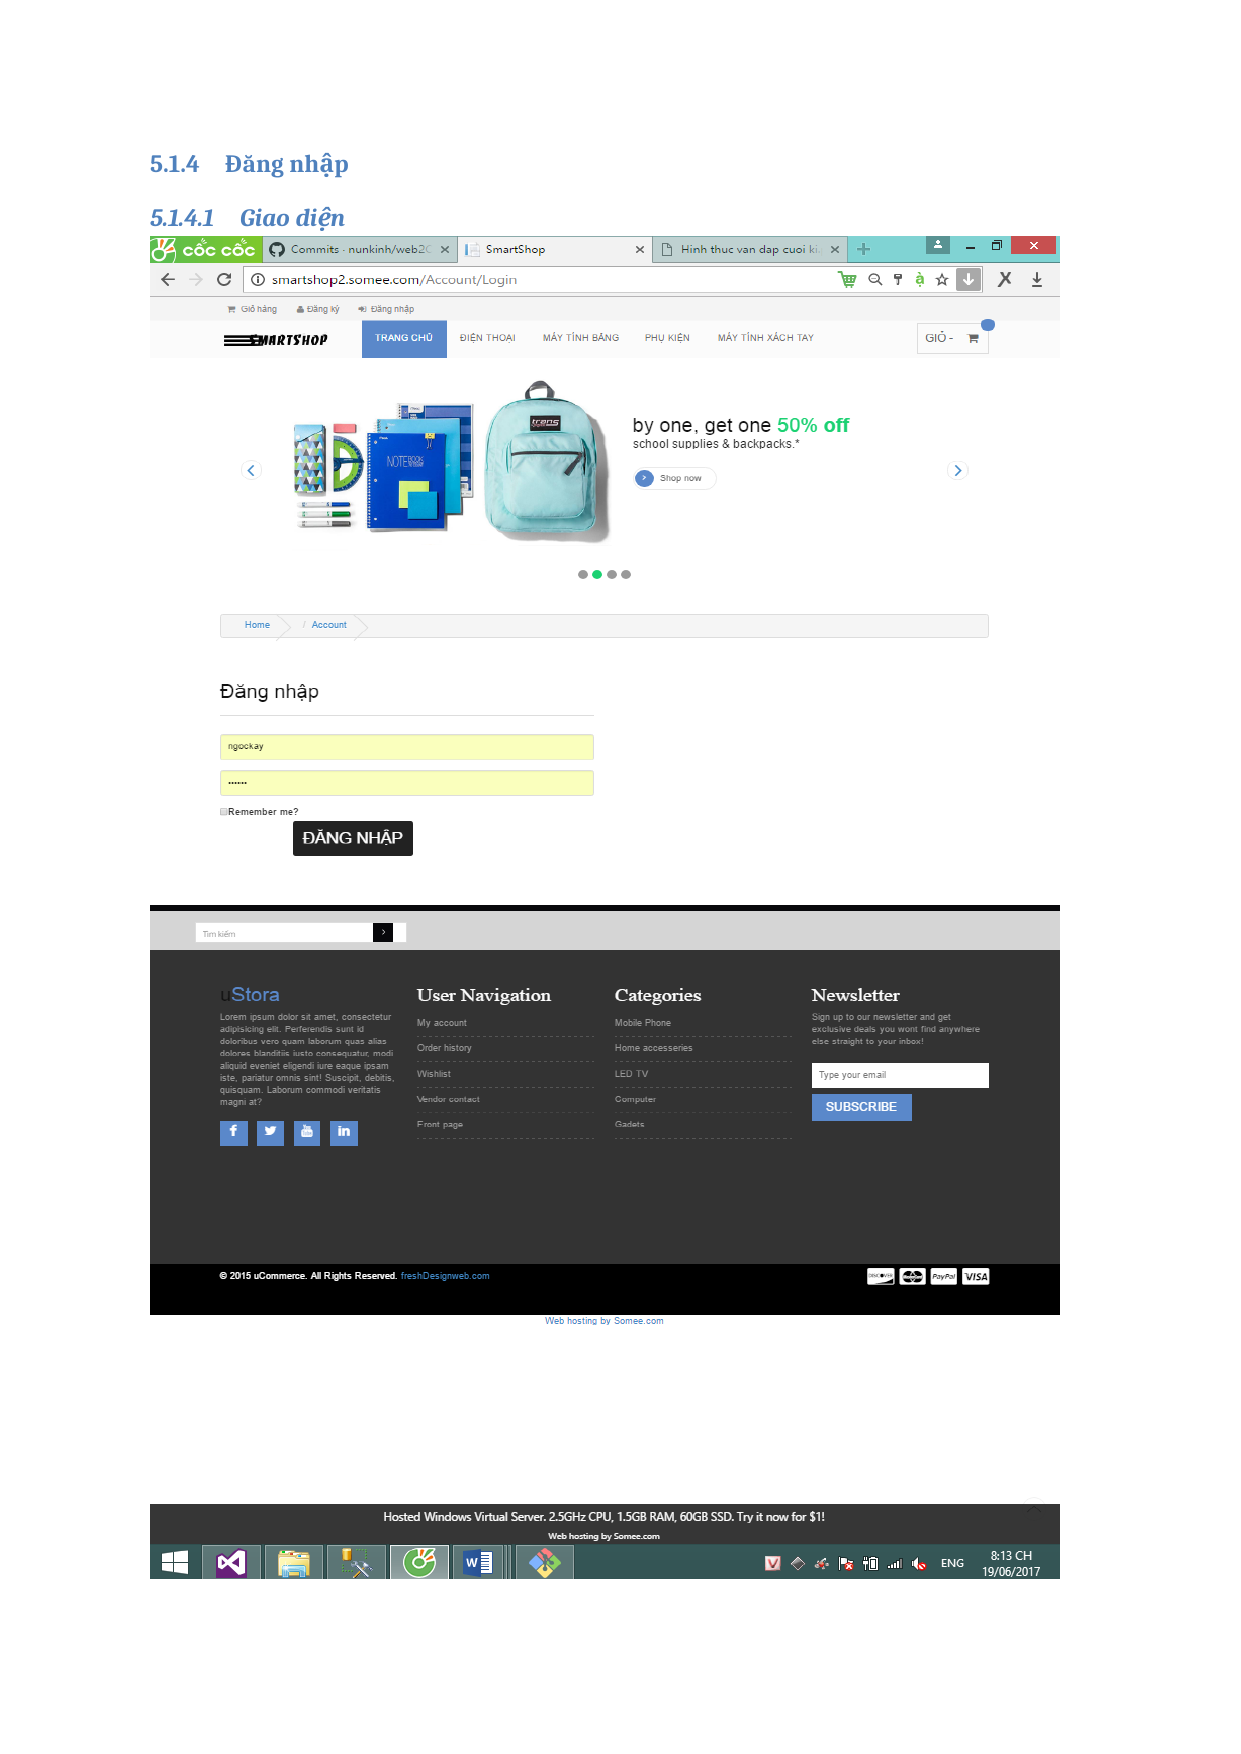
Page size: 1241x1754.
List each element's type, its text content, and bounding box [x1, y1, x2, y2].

picture [150, 236, 1060, 1579]
subtitle Đăng nhập [150, 150, 1090, 179]
subtitle Giao diện [150, 204, 1090, 233]
